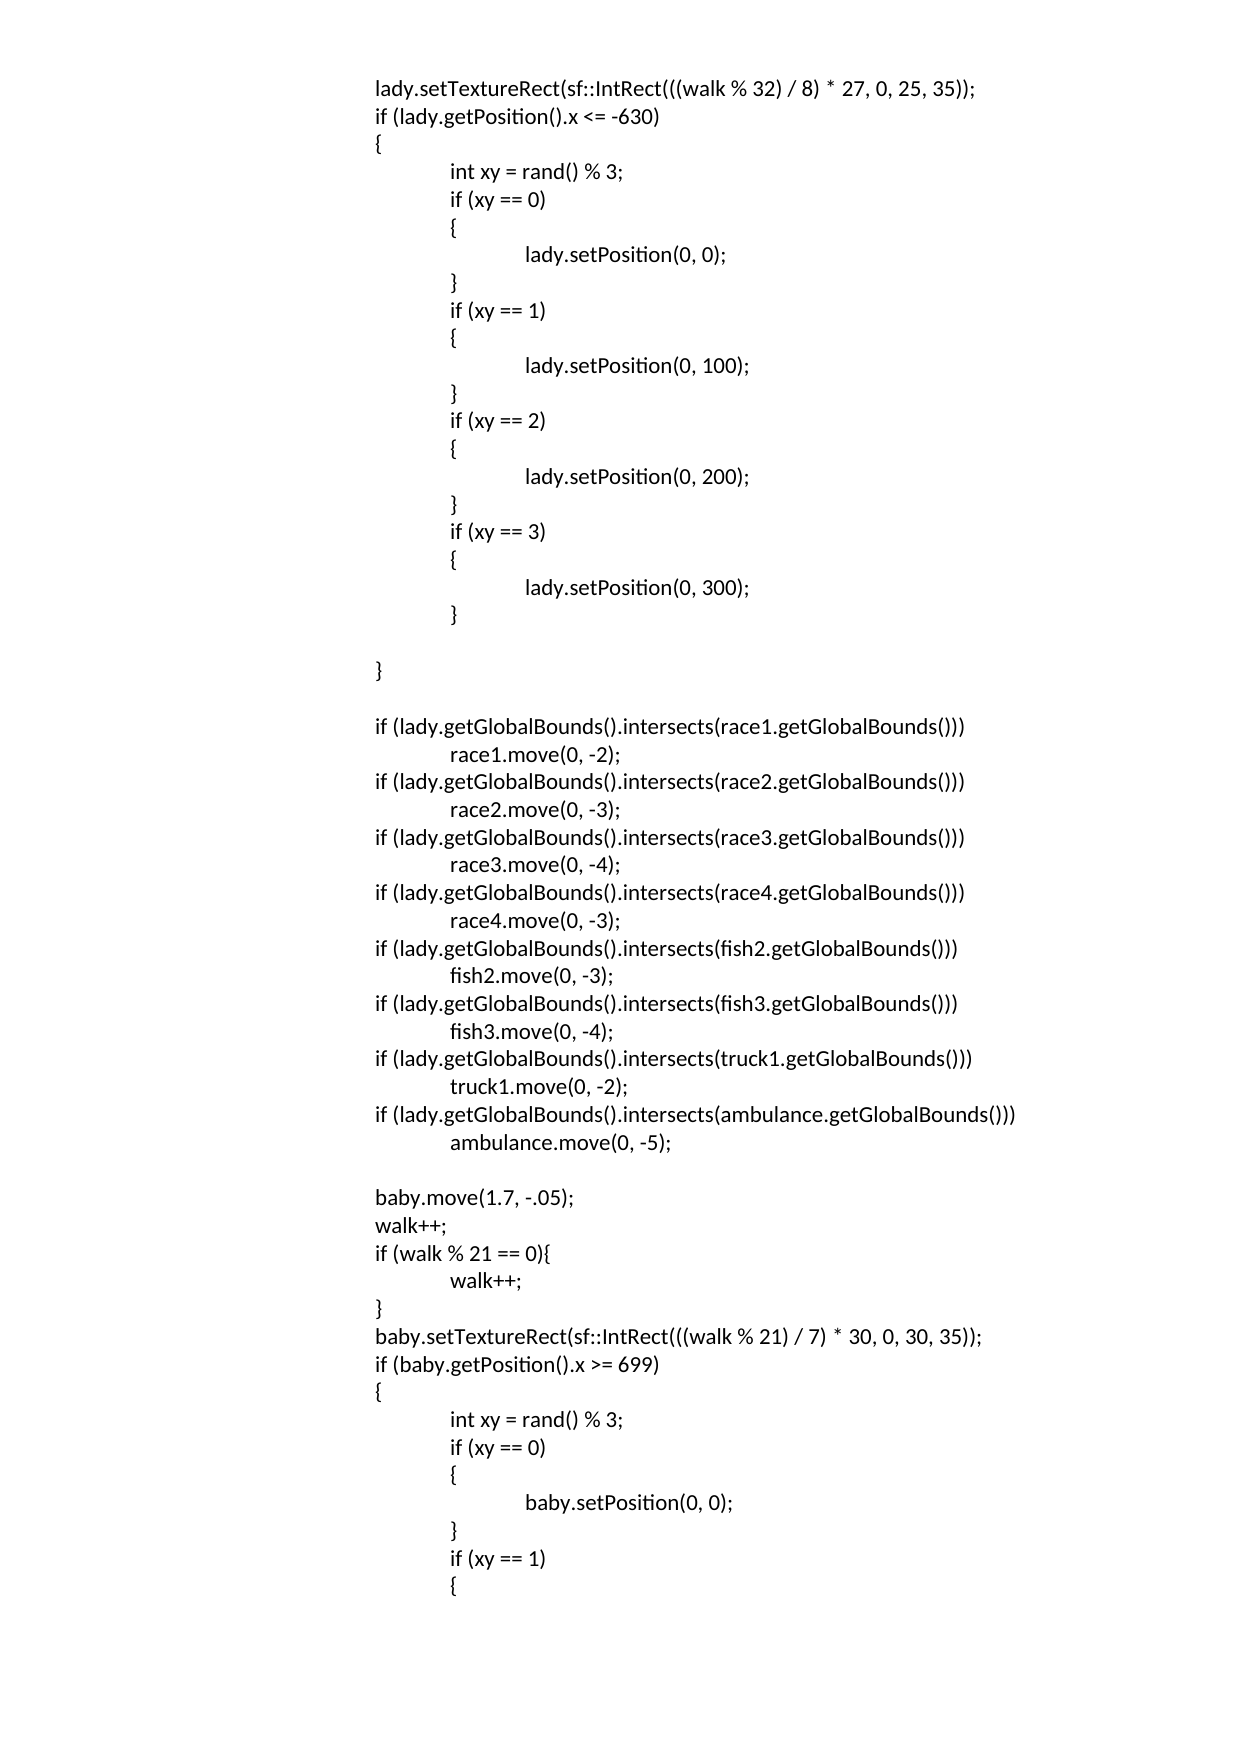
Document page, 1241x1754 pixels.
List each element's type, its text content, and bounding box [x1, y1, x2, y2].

text } [150, 268, 1092, 296]
text } [150, 657, 1092, 684]
text if (lady.getGlobalBounds().intersects(race1.getGlobalBounds())) [150, 712, 1092, 740]
text if (xy == 1) [150, 296, 1092, 324]
text } [150, 1294, 1092, 1322]
text if (baby.getPosition().x >= 699) [150, 1350, 1092, 1378]
text if (xy == 3) [150, 518, 1092, 545]
text if (walk % 21 == 0){ [150, 1239, 1092, 1267]
text { [150, 213, 1092, 241]
text { [150, 1572, 1092, 1599]
text walk++; [150, 1211, 1092, 1239]
text if (lady.getGlobalBounds().intersects(ambulance.getGlobalBounds())) [150, 1100, 1092, 1128]
text if (lady.getGlobalBounds().intersects(race2.getGlobalBounds())) [150, 768, 1092, 795]
text { [150, 130, 1092, 157]
text baby.setTextureRect(sf::IntRect(((walk % 21) / 7) * 30, 0, 30, 35)); [150, 1322, 1092, 1350]
text race4.move(0, -3); [150, 906, 1092, 934]
text baby.move(1.7, -.05); [150, 1184, 1092, 1211]
text lady.setTextureRect(sf::IntRect(((walk % 32) / 8) * 27, 0, 25, 35)); [150, 74, 1092, 102]
text fish3.move(0, -4); [150, 1017, 1092, 1045]
text if (lady.getGlobalBounds().intersects(race4.getGlobalBounds())) [150, 878, 1092, 906]
text if (lady.getPosition().x <= -630) [150, 102, 1092, 130]
text if (lady.getGlobalBounds().intersects(race3.getGlobalBounds())) [150, 823, 1092, 851]
text lady.setPosition(0, 100); [150, 351, 1092, 379]
text walk++; [150, 1267, 1092, 1294]
text if (xy == 2) [150, 407, 1092, 434]
text } [150, 601, 1092, 628]
text } [150, 1516, 1092, 1544]
text if (lady.getGlobalBounds().intersects(truck1.getGlobalBounds())) [150, 1045, 1092, 1072]
text if (lady.getGlobalBounds().intersects(fish2.getGlobalBounds())) [150, 934, 1092, 962]
text lady.setPosition(0, 200); [150, 462, 1092, 490]
text baby.setPosition(0, 0); [150, 1488, 1092, 1516]
text if (lady.getGlobalBounds().intersects(fish3.getGlobalBounds())) [150, 989, 1092, 1017]
text race1.move(0, -2); [150, 740, 1092, 768]
text { [150, 1378, 1092, 1405]
text if (xy == 0) [150, 1433, 1092, 1461]
text if (xy == 0) [150, 185, 1092, 213]
text ambulance.move(0, -5); [150, 1128, 1092, 1156]
text lady.setPosition(0, 300); [150, 573, 1092, 601]
text race3.move(0, -4); [150, 851, 1092, 878]
text } [150, 490, 1092, 518]
text if (xy == 1) [150, 1544, 1092, 1572]
text lady.setPosition(0, 0); [150, 241, 1092, 268]
text { [150, 324, 1092, 351]
text fish2.move(0, -3); [150, 962, 1092, 989]
text int xy = rand() % 3; [150, 1405, 1092, 1433]
text { [150, 434, 1092, 462]
text } [150, 379, 1092, 407]
text { [150, 1461, 1092, 1488]
text truck1.move(0, -2); [150, 1072, 1092, 1100]
text int xy = rand() % 3; [150, 157, 1092, 185]
text { [150, 545, 1092, 573]
text race2.move(0, -3); [150, 795, 1092, 823]
